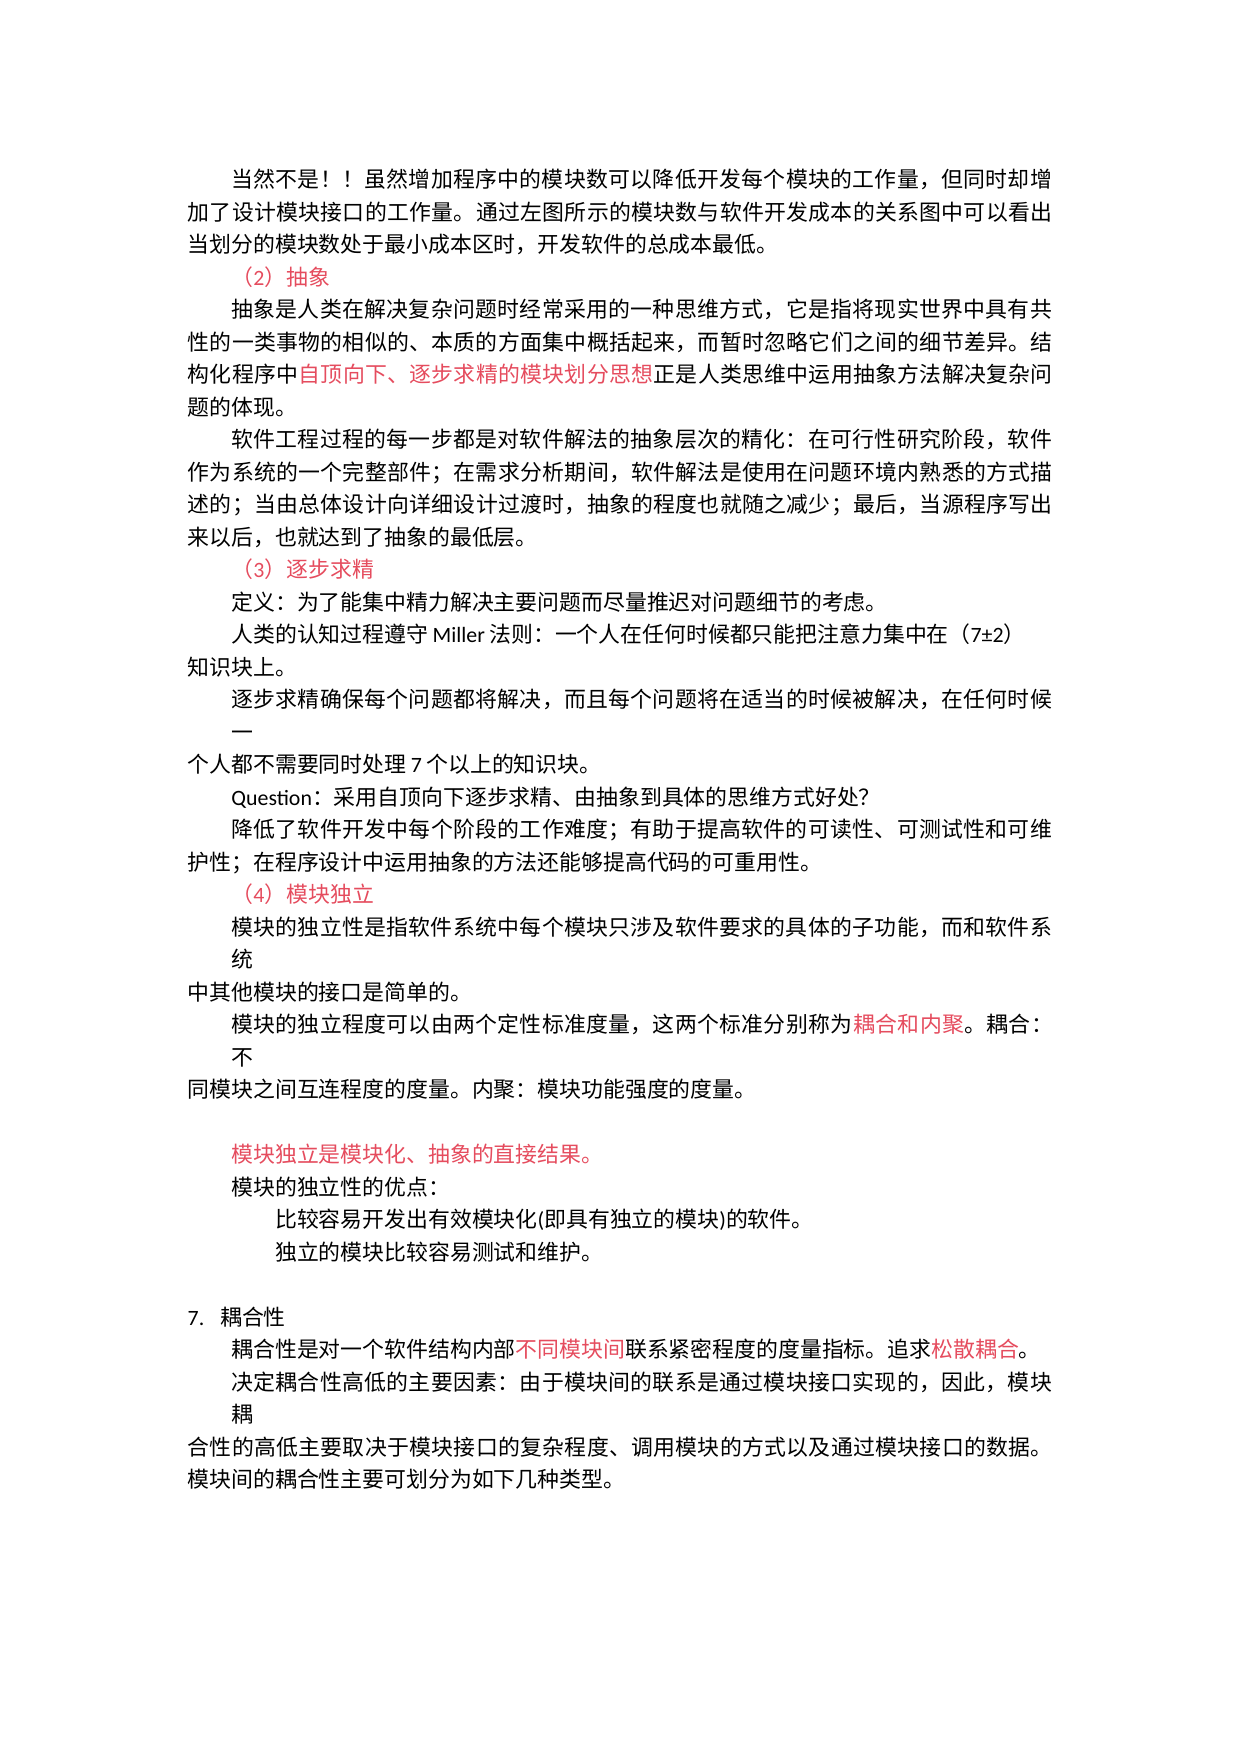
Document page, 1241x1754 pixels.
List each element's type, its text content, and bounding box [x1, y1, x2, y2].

list 决定耦合性高低的主要因素：由于模块间的联系是通过模块接口实现的，因此，模块耦 [231, 1364, 1053, 1429]
list 模块独立是模块化、抽象的直接结果。 [231, 1137, 1053, 1169]
list 模块的独立程度可以由两个定性标准度量，这两个标准分别称为耦合和内聚。耦合：不 [231, 1007, 1053, 1072]
list 知识块上。 [187, 649, 1053, 682]
list （3）逐步求精 [231, 552, 1053, 584]
list Question：采用自顶向下逐步求精、由抽象到具体的思维方式好处？ [187, 779, 1053, 812]
list 模块的独立性的优点： [231, 1169, 1053, 1202]
list 合性的高低主要取决于模块接口的复杂程度、调用模块的方式以及通过模块接口的数据。模块间的耦合性主要可划分为如下几种类型。 [187, 1429, 1053, 1494]
list 抽象是人类在解决复杂问题时经常采用的一种思维方式，它是指将现实世界中具有共性的一类事物的相似的、本质的方面集中概括起来，而暂时忽略它们之间的细节差异。结构化程序中自顶向下、逐步求精的模块划分思想正是人类思维中运用抽象方法解决复杂问题的体现。 [187, 292, 1053, 422]
list 逐步求精确保每个问题都将解决，而且每个问题将在适当的时候被解决，在任何时候一 [231, 682, 1053, 747]
list 耦合性 [187, 1299, 1053, 1332]
list 耦合性是对一个软件结构内部不同模块间联系紧密程度的度量指标。追求松散耦合。 [231, 1332, 1053, 1364]
list 模块的独立性是指软件系统中每个模块只涉及软件要求的具体的子功能，而和软件系统 [231, 909, 1053, 974]
list 人类的认知过程遵守Miller法则：一个人在任何时候都只能把注意力集中在（7±2） [231, 617, 1053, 649]
list 降低了软件开发中每个阶段的工作难度；有助于提高软件的可读性、可测试性和可维护性；在程序设计中运用抽象的方法还能够提高代码的可重用性。 [187, 812, 1053, 877]
list （2）抽象 [187, 259, 1053, 292]
list 当然不是！！虽然增加程序中的模块数可以降低开发每个模块的工作量，但同时却增加了设计模块接口的工作量。通过左图所示的模块数与软件开发成本的关系图中可以看出，当划分的模块数处于最小成本区时，开发软件的总成本最低。 [187, 162, 1053, 259]
list （4）模块独立 [231, 877, 1053, 909]
list 定义：为了能集中精力解决主要问题而尽量推迟对问题细节的考虑。 [231, 584, 1053, 617]
list 软件工程过程的每一步都是对软件解法的抽象层次的精化：在可行性研究阶段，软件作为系统的一个完整部件；在需求分析期间，软件解法是使用在问题环境内熟悉的方式描述的；当由总体设计向详细设计过渡时，抽象的程度也就随之减少；最后，当源程序写出来以后，也就达到了抽象的最低层。 [187, 422, 1053, 552]
list 比较容易开发出有效模块化(即具有独立的模块)的软件。 [231, 1202, 1053, 1234]
list 个人都不需要同时处理7个以上的知识块。 [187, 747, 1053, 779]
list 同模块之间互连程度的度量。内聚：模块功能强度的度量。 [187, 1072, 1053, 1104]
list 中其他模块的接口是简单的。 [187, 974, 1053, 1007]
list 独立的模块比较容易测试和维护。 [231, 1234, 1053, 1267]
